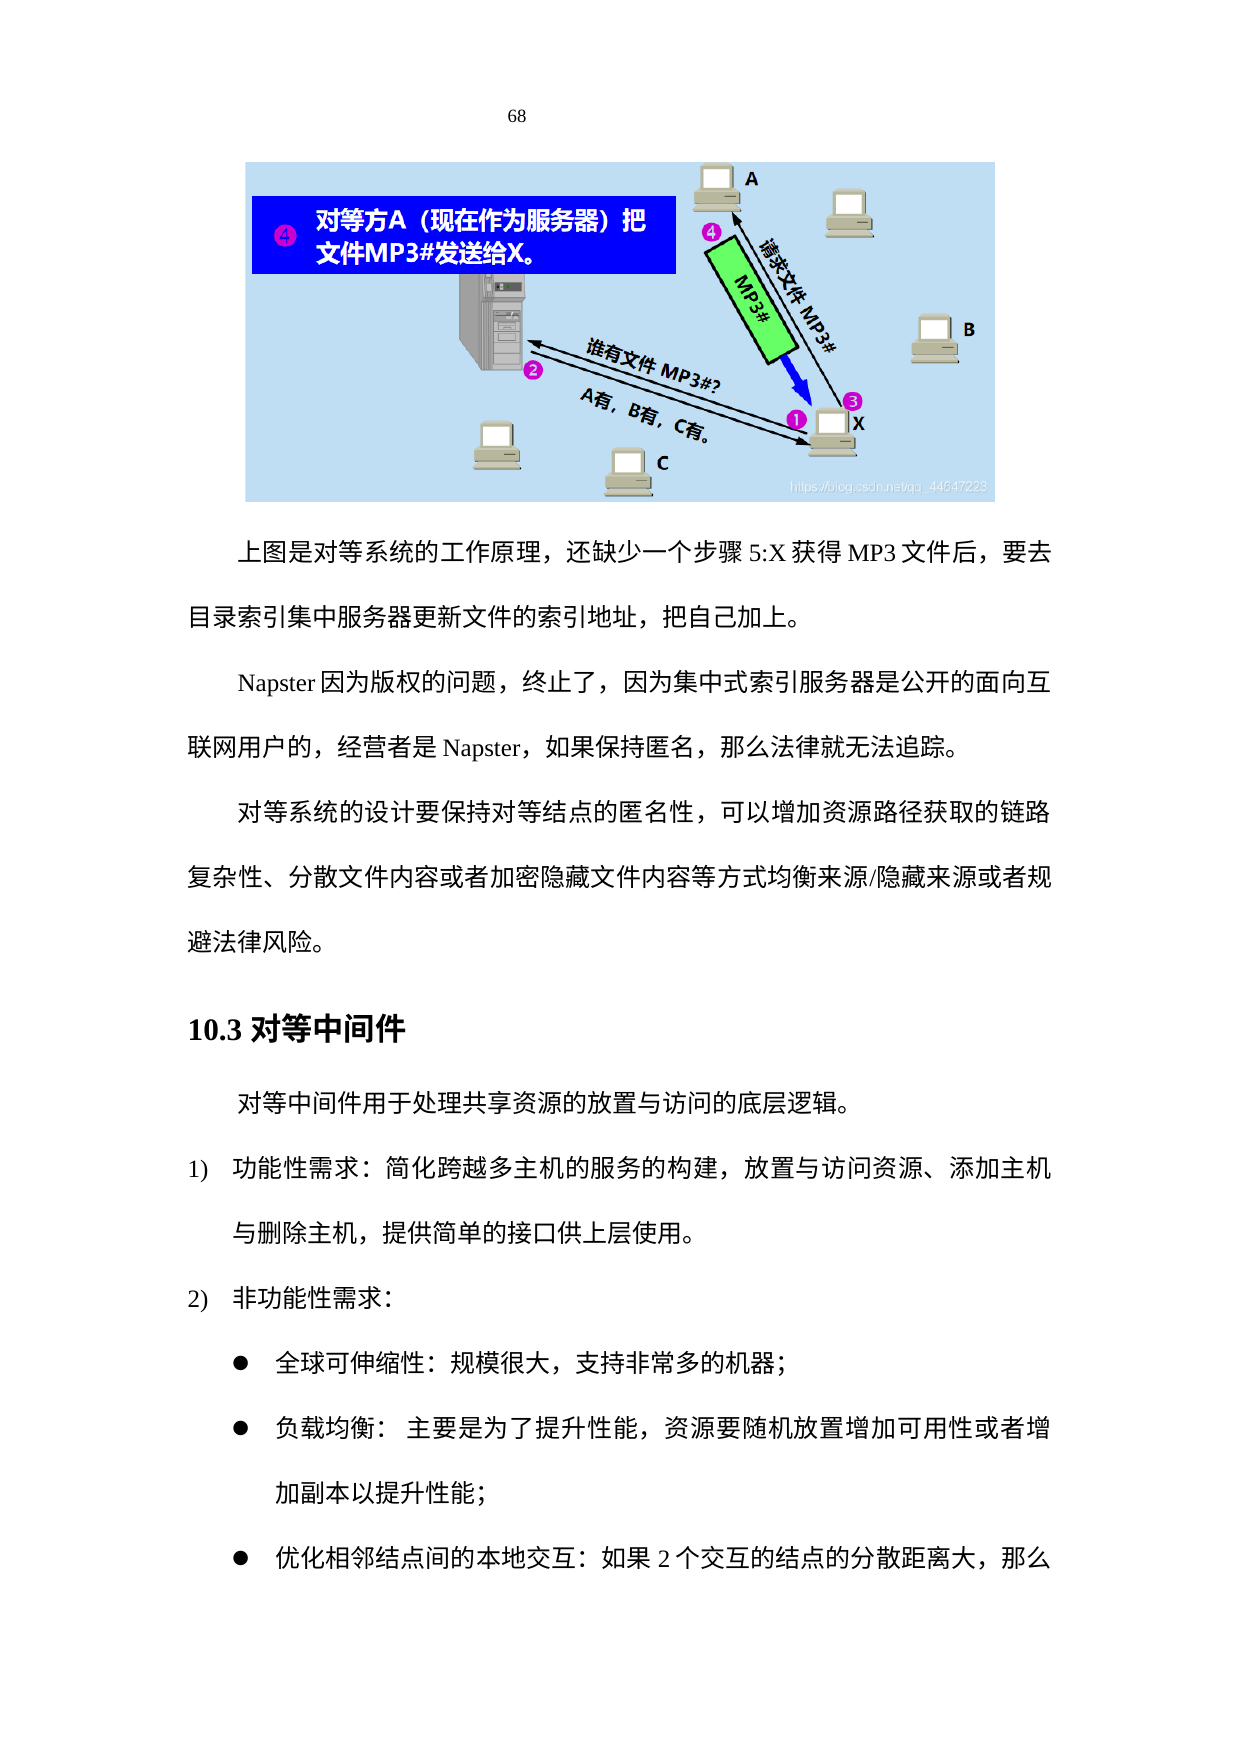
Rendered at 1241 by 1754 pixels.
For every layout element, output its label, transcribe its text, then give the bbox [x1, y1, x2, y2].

text 对等系统的设计要保持对等结点的匿名性，可以增加资源路径获取的链路复杂性、分散文件内容或者加密隐藏文件内容等方式均衡来源/隐藏来源或者规避法律风险。 [187, 779, 1053, 974]
text 上图是对等系统的工作原理，还缺少一个步骤5:X获得MP3文件后，要去目录索引集中服务器更新文件的索引地址，把自己加上。 [187, 519, 1053, 649]
picture [245, 162, 995, 502]
list 全球可伸缩性：规模很大，支持非常多的机器； [231, 1331, 1053, 1396]
list 功能性需求：简化跨越多主机的服务的构建，放置与访问资源、添加主机与删除主机，提供简单的接口供上层使用。 [187, 1136, 1053, 1266]
text 对等中间件用于处理共享资源的放置与访问的底层逻辑。 [187, 1071, 1053, 1136]
text Napster因为版权的问题，终止了，因为集中式索引服务器是公开的面向互联网用户的，经营者是Napster，如果保持匿名，那么法律就无法追踪。 [187, 649, 1053, 779]
list 负载均衡： 主要是为了提升性能，资源要随机放置增加可用性或者增加副本以提升性能； [231, 1396, 1053, 1526]
list 非功能性需求： [187, 1266, 1053, 1331]
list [231, 1526, 1053, 1591]
subtitle 10.3 对等中间件 [187, 995, 1053, 1060]
